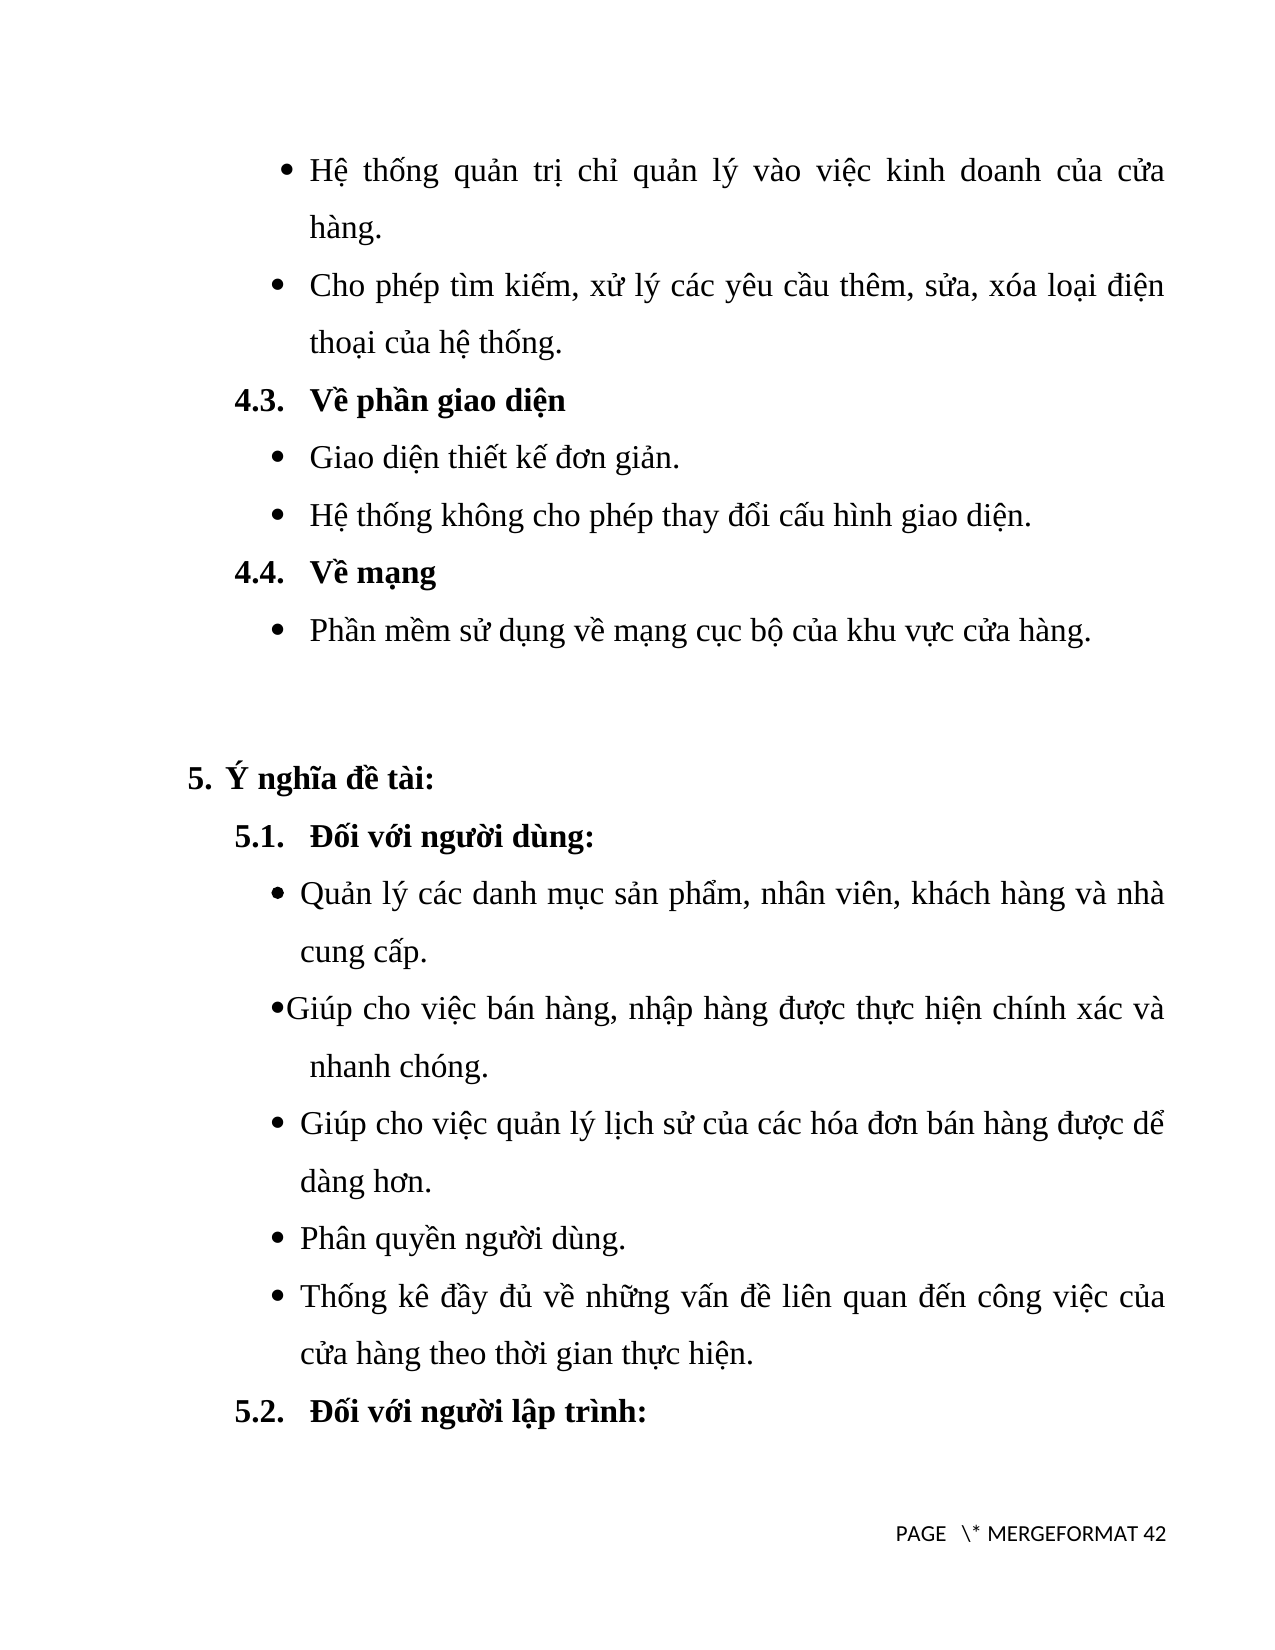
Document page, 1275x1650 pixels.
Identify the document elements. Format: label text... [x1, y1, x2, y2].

list Đối với người lập trình: [234, 1391, 1167, 1429]
list Quản lý các danh mục sản phẩm, nhân viên, khách hàng và nhà cung cấp. [272, 873, 1167, 969]
list Hệ thống quản trị chỉ quản lý vào việc kinh doanh của cửa hàng. [281, 150, 1167, 246]
list Đối với người dùng: [234, 816, 1167, 854]
list Hệ thống không cho phép thay đổi cấu hình giao diện. [272, 495, 1167, 533]
list Giao diện thiết kế đơn giản. [272, 437, 1167, 476]
list Ý nghĩa đề tài: [187, 758, 1167, 797]
list Thống kê đầy đủ về những vấn đề liên quan đến công việc của cửa hàng theo thời gian thực hiện. [272, 1276, 1167, 1372]
list Phân quyền người dùng. [272, 1218, 1167, 1257]
list Phần mềm sử dụng về mạng cục bộ của khu vực cửa hàng. [272, 610, 1167, 648]
list Cho phép tìm kiếm, xử lý các yêu cầu thêm, sửa, xóa loại điện thoại của hệ thống. [272, 265, 1167, 361]
list Giúp cho việc quản lý lịch sử của các hóa đơn bán hàng được dể dàng hơn. [272, 1103, 1167, 1199]
list Về mạng [234, 552, 1167, 591]
list Giúp cho việc bán hàng, nhập hàng được thực hiện chính xác và nhanh chóng. [272, 988, 1167, 1084]
list Về phần giao diện [234, 380, 1167, 418]
